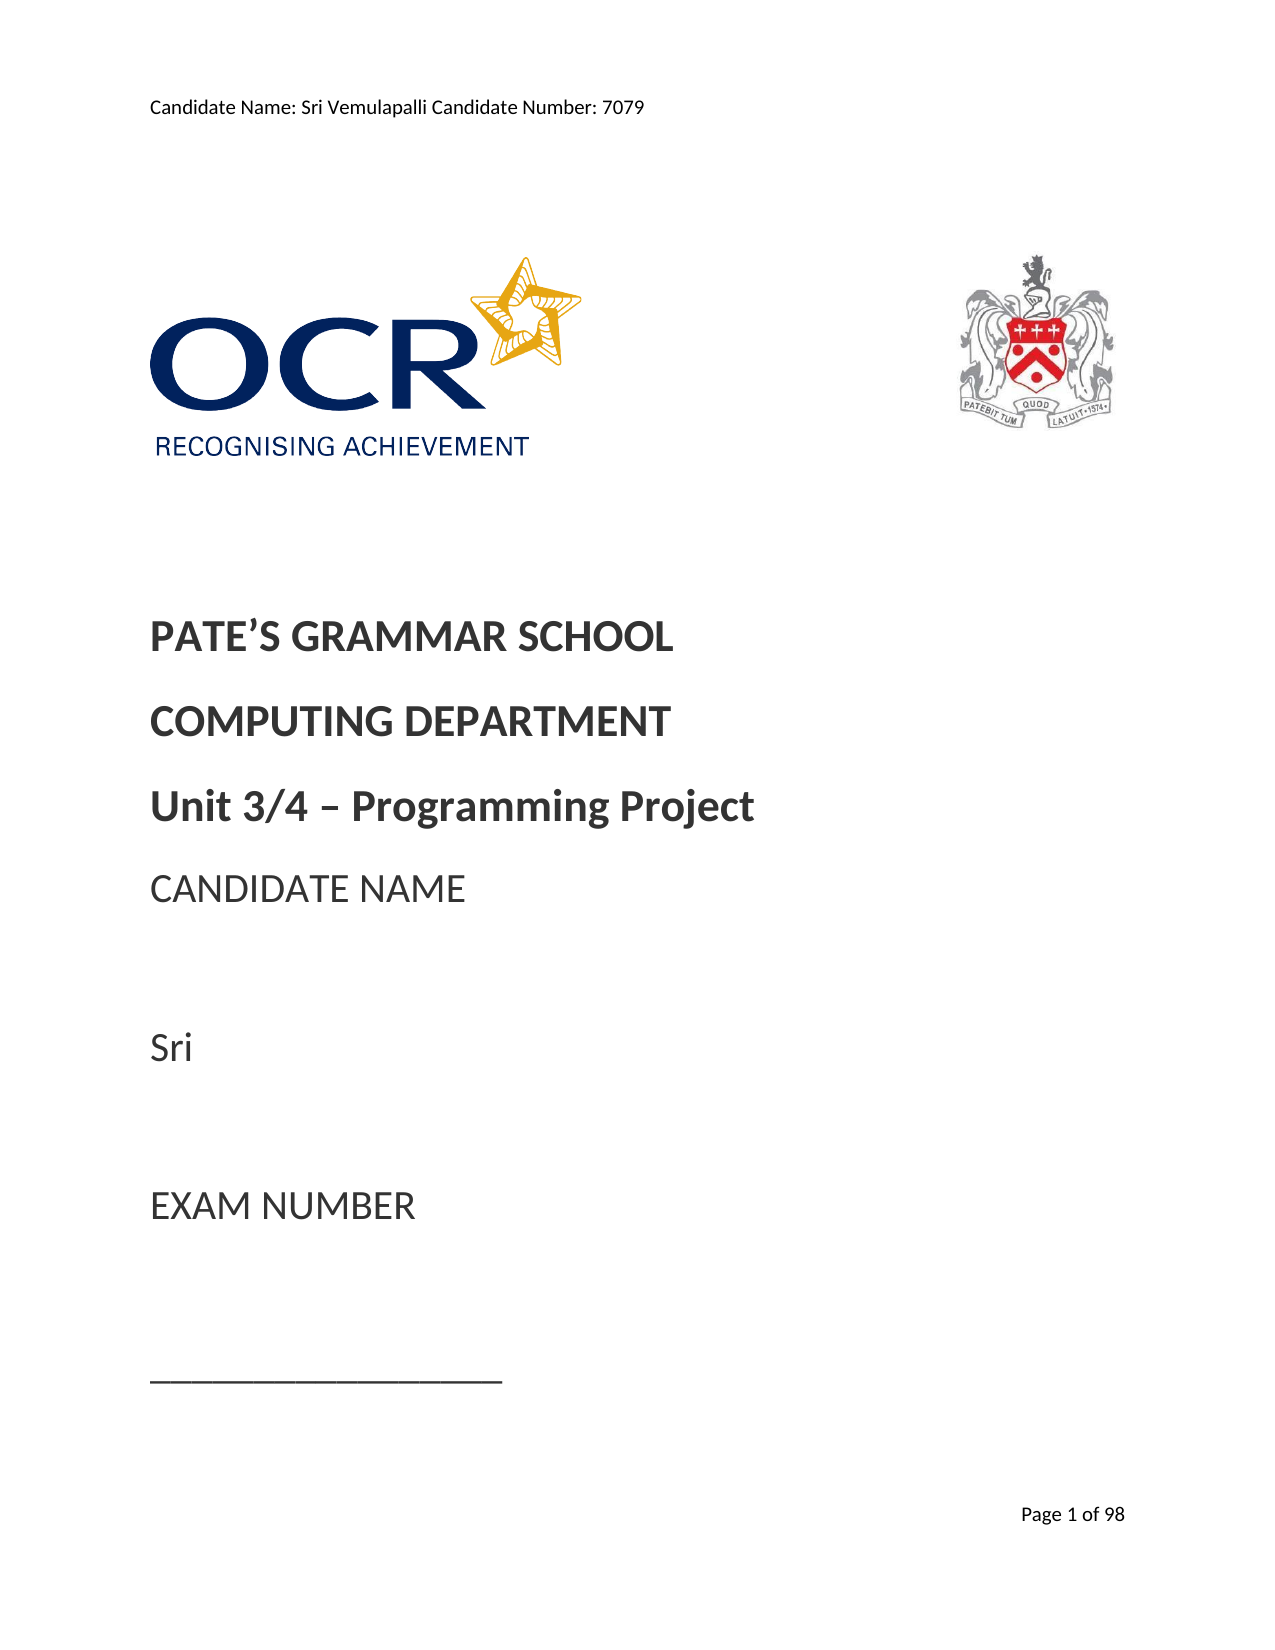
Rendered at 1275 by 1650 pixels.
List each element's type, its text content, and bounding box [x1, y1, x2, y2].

picture [150, 257, 582, 456]
text EXAM NUMBER [150, 1179, 1125, 1230]
text Unit 3/4 – Programming Project [150, 777, 1125, 833]
text COMPUTING DEPARTMENT [150, 692, 1125, 748]
text _________________ [150, 1338, 1125, 1388]
text PATE’S GRAMMAR SCHOOL [150, 607, 1125, 663]
text Sri [150, 1021, 1125, 1071]
text CANDIDATE NAME [150, 862, 1125, 913]
picture [945, 251, 1125, 431]
